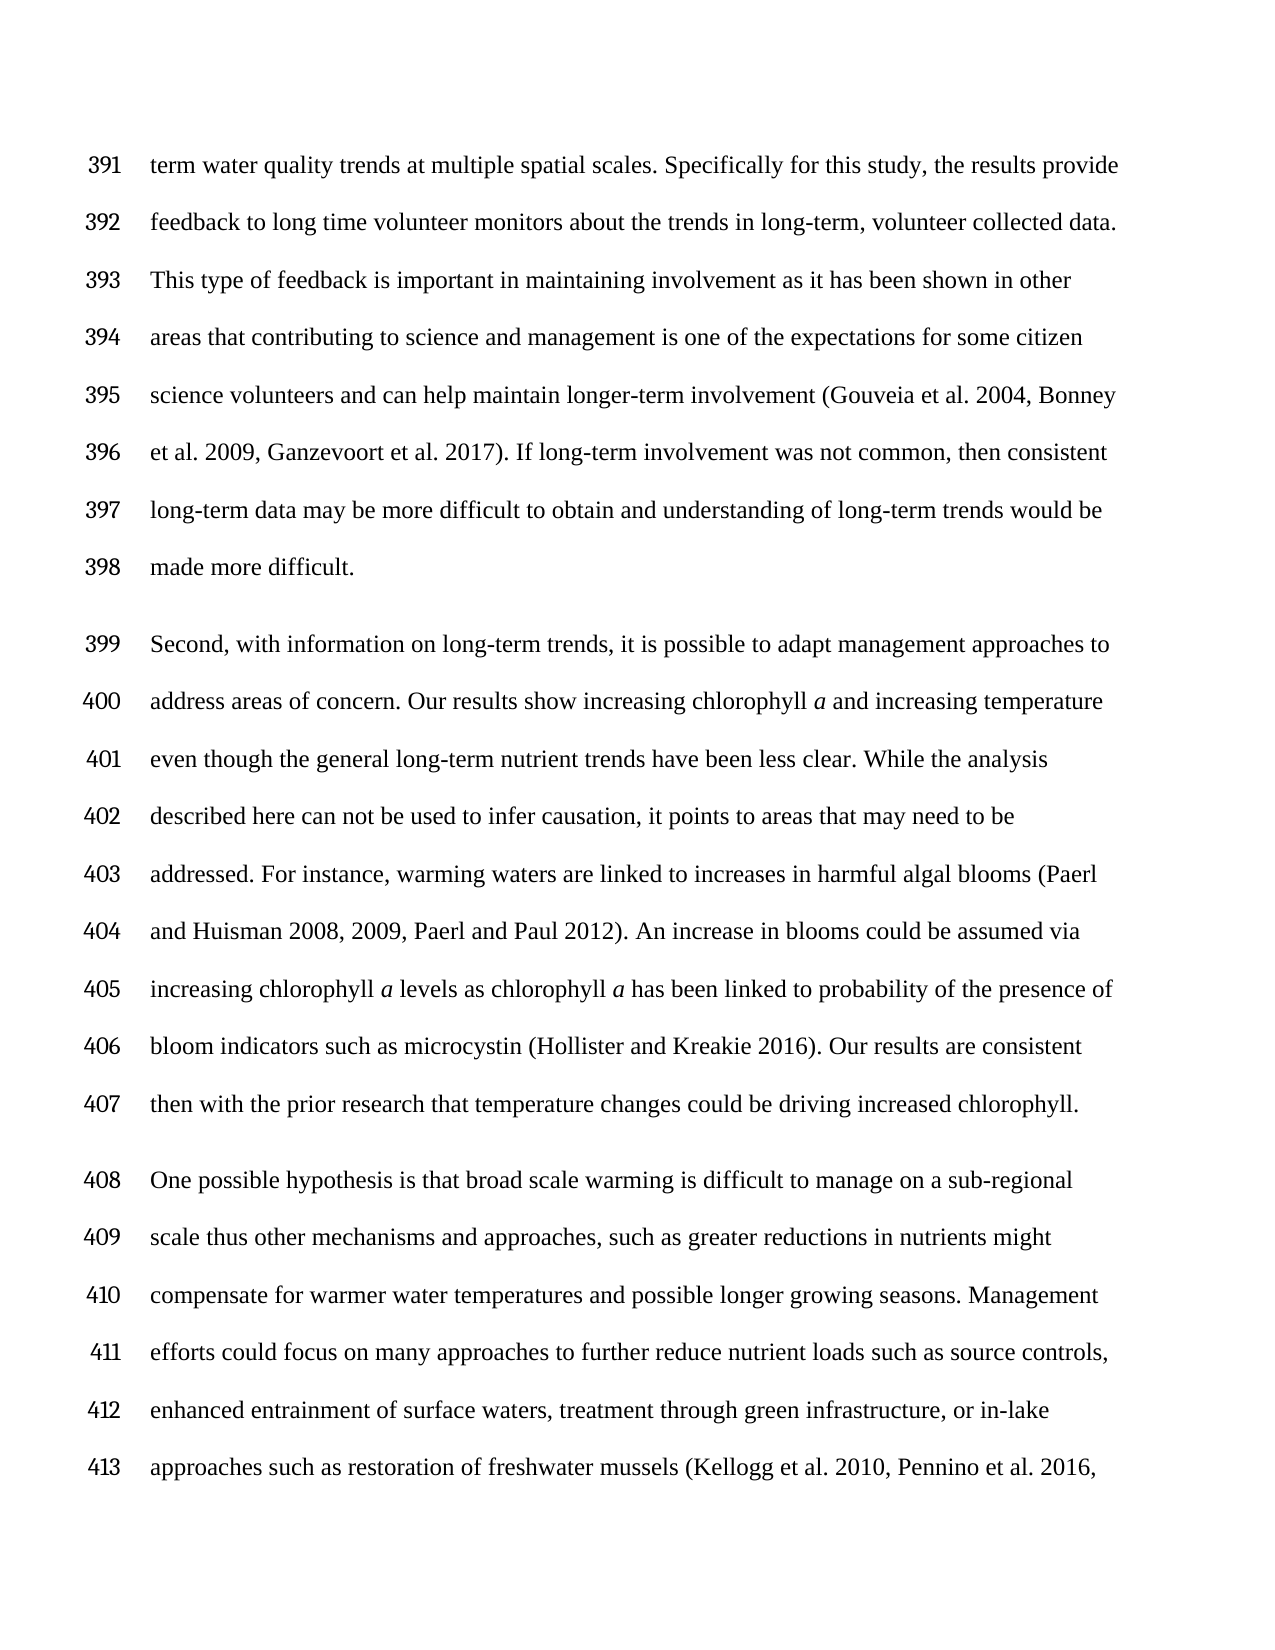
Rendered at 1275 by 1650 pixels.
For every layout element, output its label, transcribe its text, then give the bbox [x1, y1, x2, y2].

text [150, 1165, 1125, 1481]
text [150, 150, 1125, 581]
text Second, with information on long-term trends, it is possible to adapt management approaches to address areas of concern. Our results show increasing chlorophyll a and increasing temperature even though the general long-term nutrient trends have been less clear. While the analysis described here can not be used to infer causation, it points to areas that may need to be addressed. For instance, warming waters are linked to increases in harmful algal blooms (Paerl and Huisman 2008, 2009, Paerl and Paul 2012). An increase in blooms could be assumed via increasing chlorophyll a levels as chlorophyll a has been linked to probability of the presence of bloom indicators such as microcystin (Hollister and Kreakie 2016). Our results are consistent then with the prior research that temperature changes could be driving increased chlorophyll. [150, 629, 1125, 1117]
